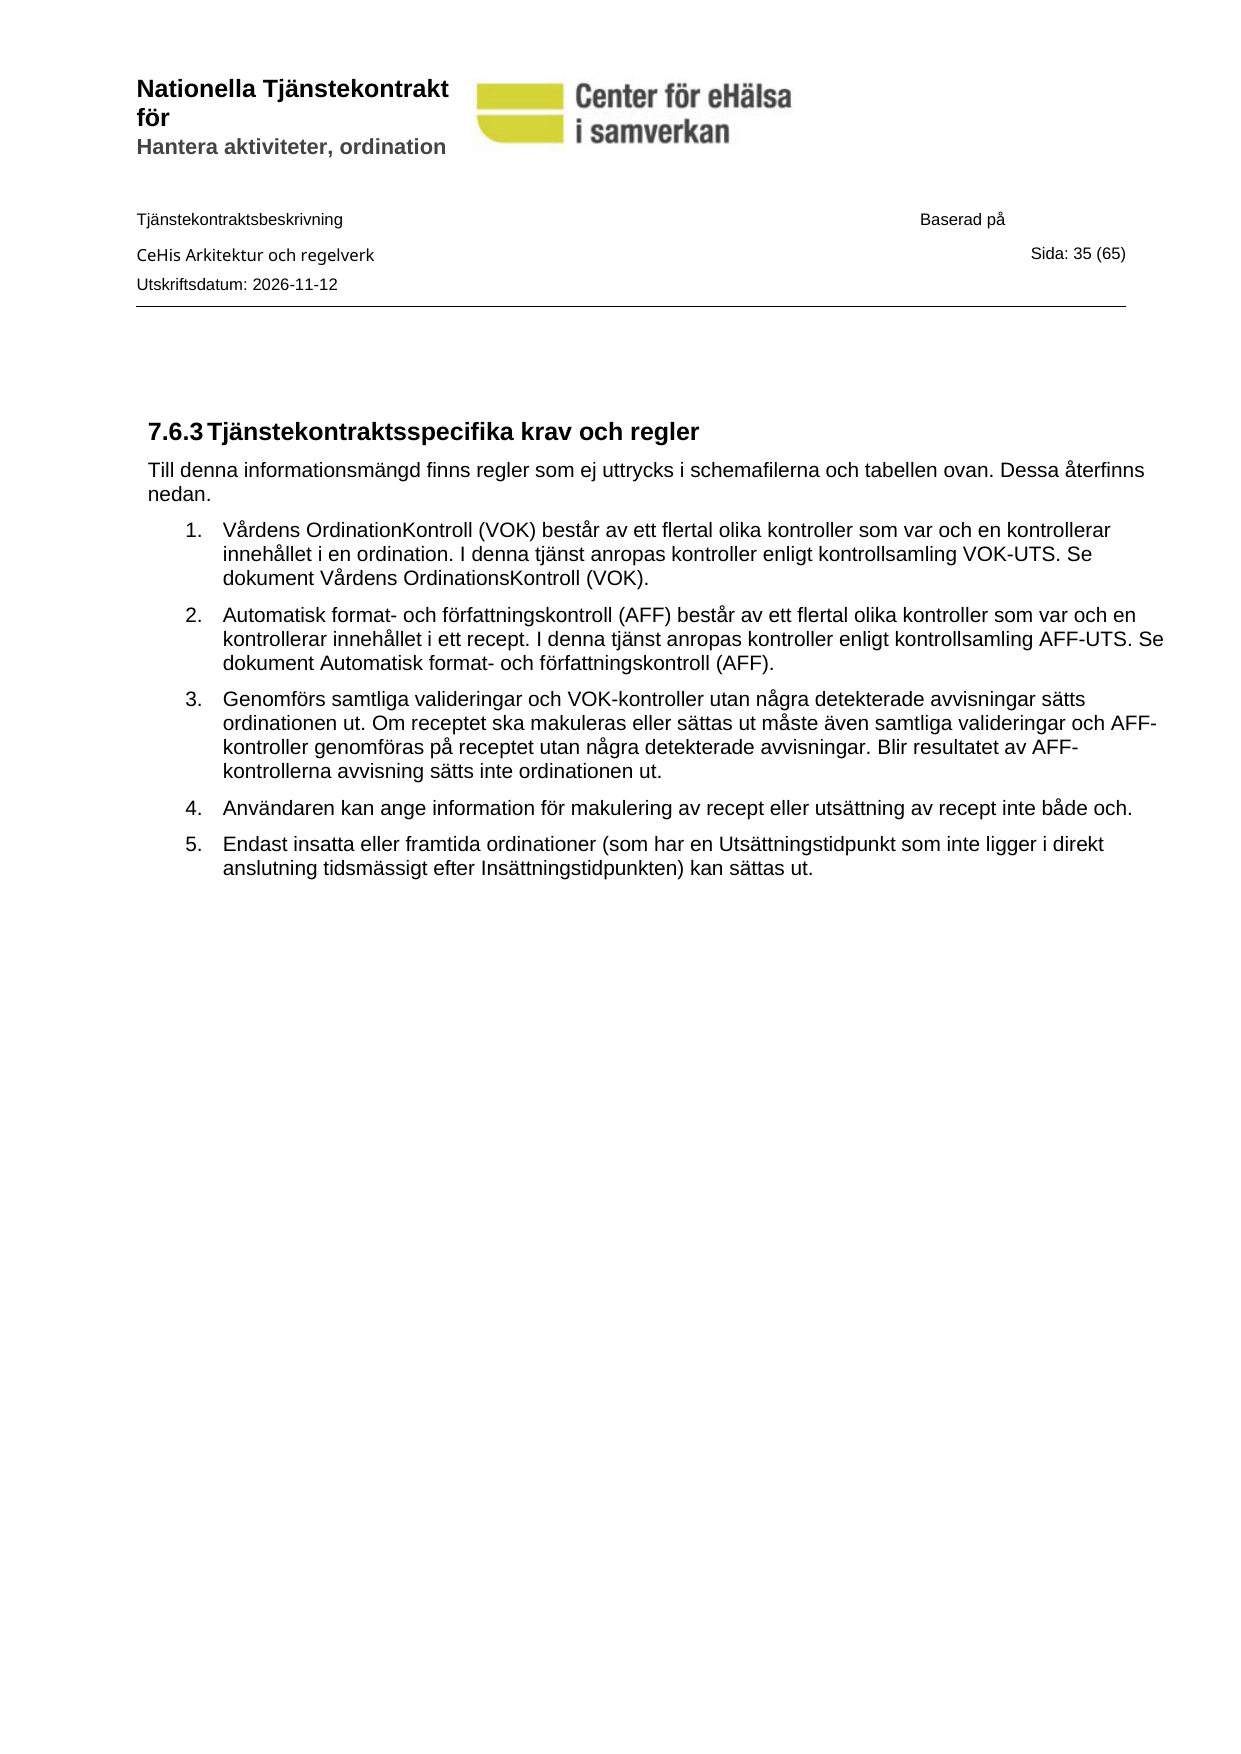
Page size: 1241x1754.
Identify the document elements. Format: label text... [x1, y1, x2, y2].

text Till denna informationsmängd finns regler som ej uttrycks i schemafilerna och tabellen ovan. Dessa återfinns nedan. [148, 458, 1181, 506]
picture [471, 78, 797, 151]
list Endast insatta eller framtida ordinationer (som har en Utsättningstidpunkt som inte ligger i direkt anslutning tidsmässigt efter Insättningstidpunkten) kan sättas ut. [185, 832, 1181, 880]
subtitle Tjänstekontraktsspecifika krav och regler [148, 417, 1181, 445]
list Genomförs samtliga valideringar och VOK-kontroller utan några detekterade avvisningar sätts ordinationen ut. Om receptet ska makuleras eller sättas ut måste även samtliga valideringar och AFF-kontroller genomföras på receptet utan några detekterade avvisningar. Blir resultatet av AFF-kontrollerna avvisning sätts inte ordinationen ut. [185, 687, 1181, 783]
list Användaren kan ange information för makulering av recept eller utsättning av recept inte både och. [185, 795, 1181, 819]
list Automatisk format- och författningskontroll (AFF) består av ett flertal olika kontroller som var och en kontrollerar innehållet i ett recept. I denna tjänst anropas kontroller enligt kontrollsamling AFF-UTS. Se dokument Automatisk format- och författningskontroll (AFF). [185, 603, 1181, 674]
list Vårdens OrdinationKontroll (VOK) består av ett flertal olika kontroller som var och en kontrollerar innehållet i en ordination. I denna tjänst anropas kontroller enligt kontrollsamling VOK-UTS. Se dokument Vårdens OrdinationsKontroll (VOK). [185, 518, 1181, 590]
